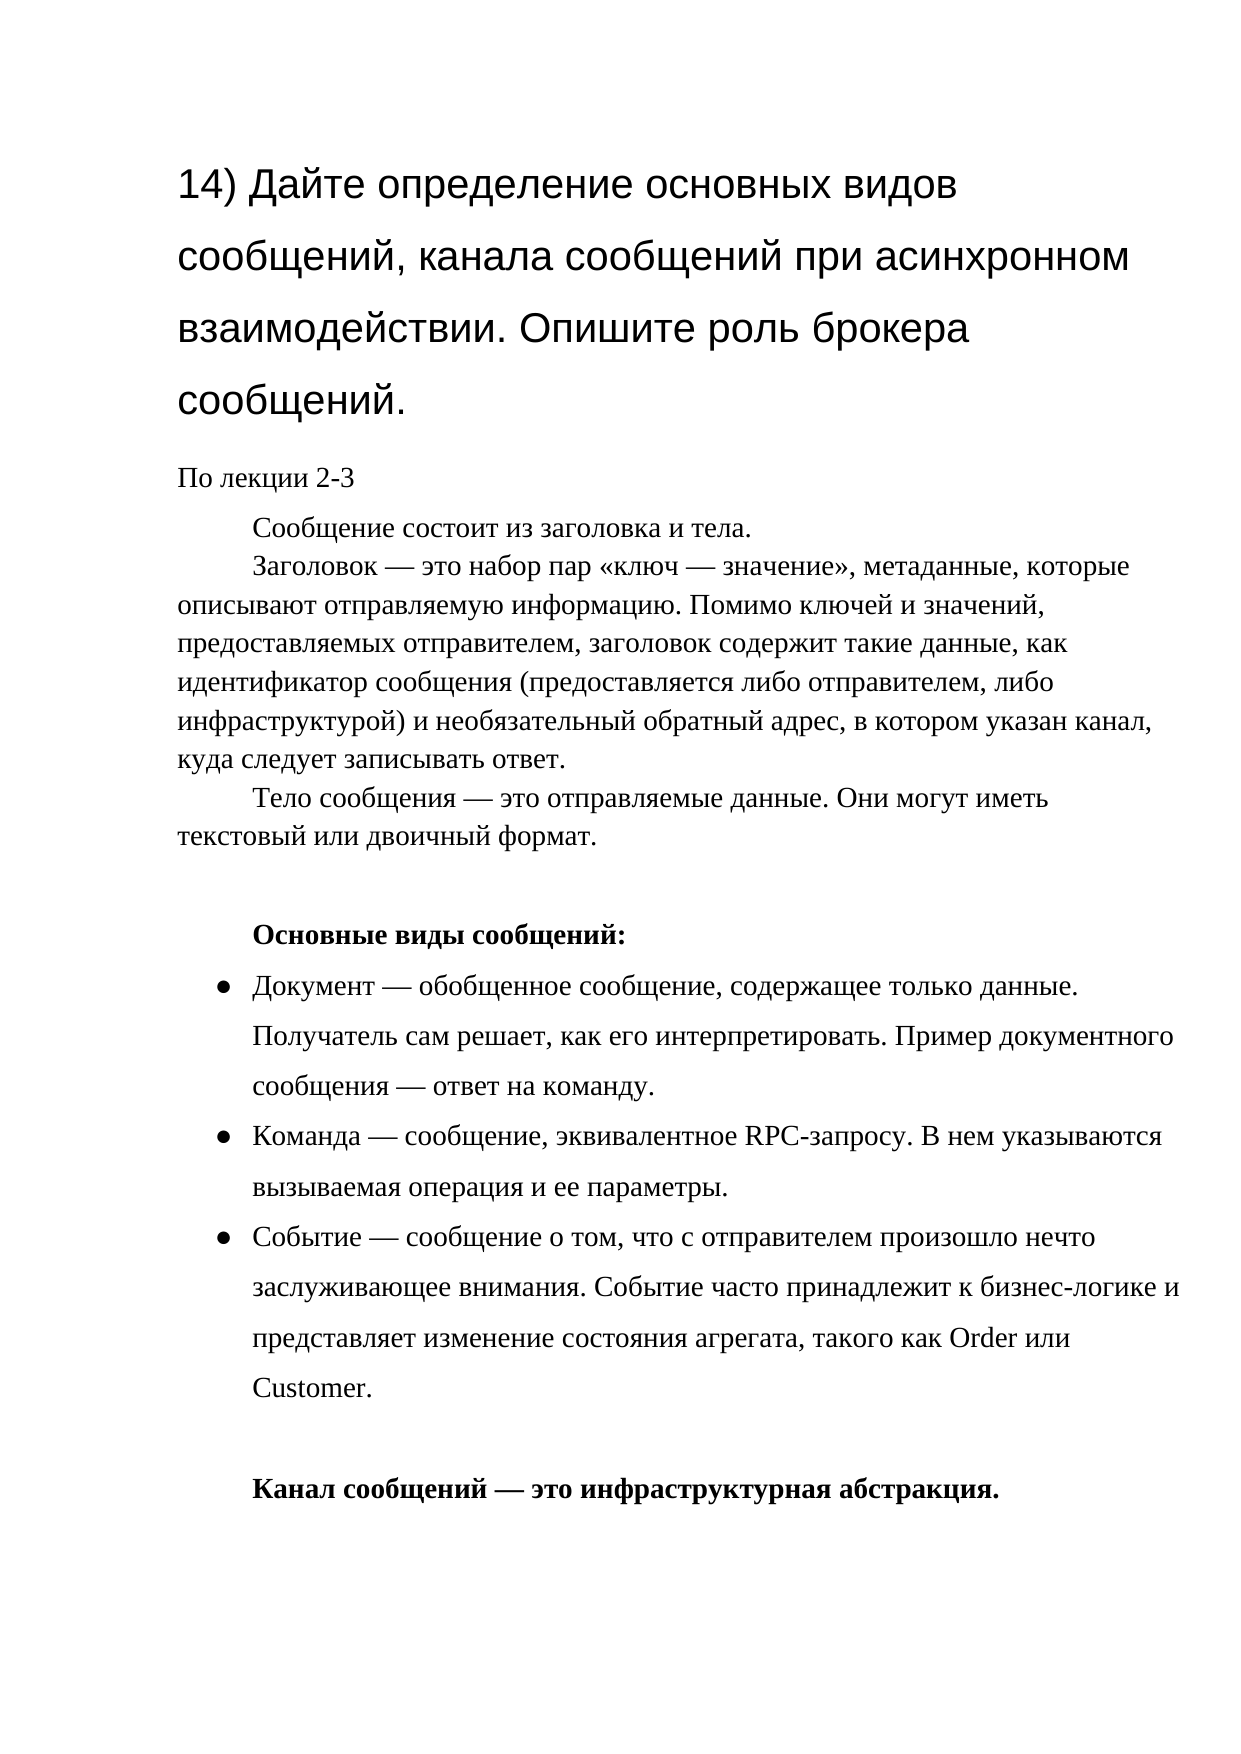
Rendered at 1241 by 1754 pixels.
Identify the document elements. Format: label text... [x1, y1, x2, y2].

list Команда — сообщение, эквивалентное RPC-запросу. В нем указываются вызываемая операция и ее параметры. [214, 1118, 1181, 1202]
list Документ — обобщенное сообщение, содержащее только данные. Получатель сам решает, как его интерпретировать. Пример документного сообщения — ответ на команду. [214, 968, 1181, 1102]
list Событие — сообщение о том, что с отправителем произошло нечто заслуживающее внимания. Событие часто принадлежит к бизнес-логике и представляет изменение состояния агрегата, такого как Order или Customer. [214, 1219, 1181, 1404]
text Заголовок — это набор пар «ключ — значение», метаданные, которые описывают отправляемую информацию. Помимо ключей и значений, предоставляемых отправителем, заголовок содержит такие данные, как идентификатор сообщения (предоставляется либо отправителем, либо инфраструктурой) и необязательный обратный адрес, в котором указан канал, куда следует записывать ответ. [177, 548, 1181, 775]
text Основные виды сообщений: [252, 917, 1181, 951]
text Сообщение состоит из заголовка и тела. [177, 510, 1181, 543]
text По лекции 2-3 [177, 460, 1181, 493]
subtitle 14) Дайте определение основных видов сообщений, канала сообщений при асинхронном взаимодействии. Опишите роль брокера сообщений. [177, 160, 1181, 423]
text Тело сообщения — это отправляемые данные. Они могут иметь текстовый или двоичный формат. [177, 780, 1181, 852]
text Канал сообщений — это инфраструктурная абстракция. [177, 1471, 1181, 1504]
